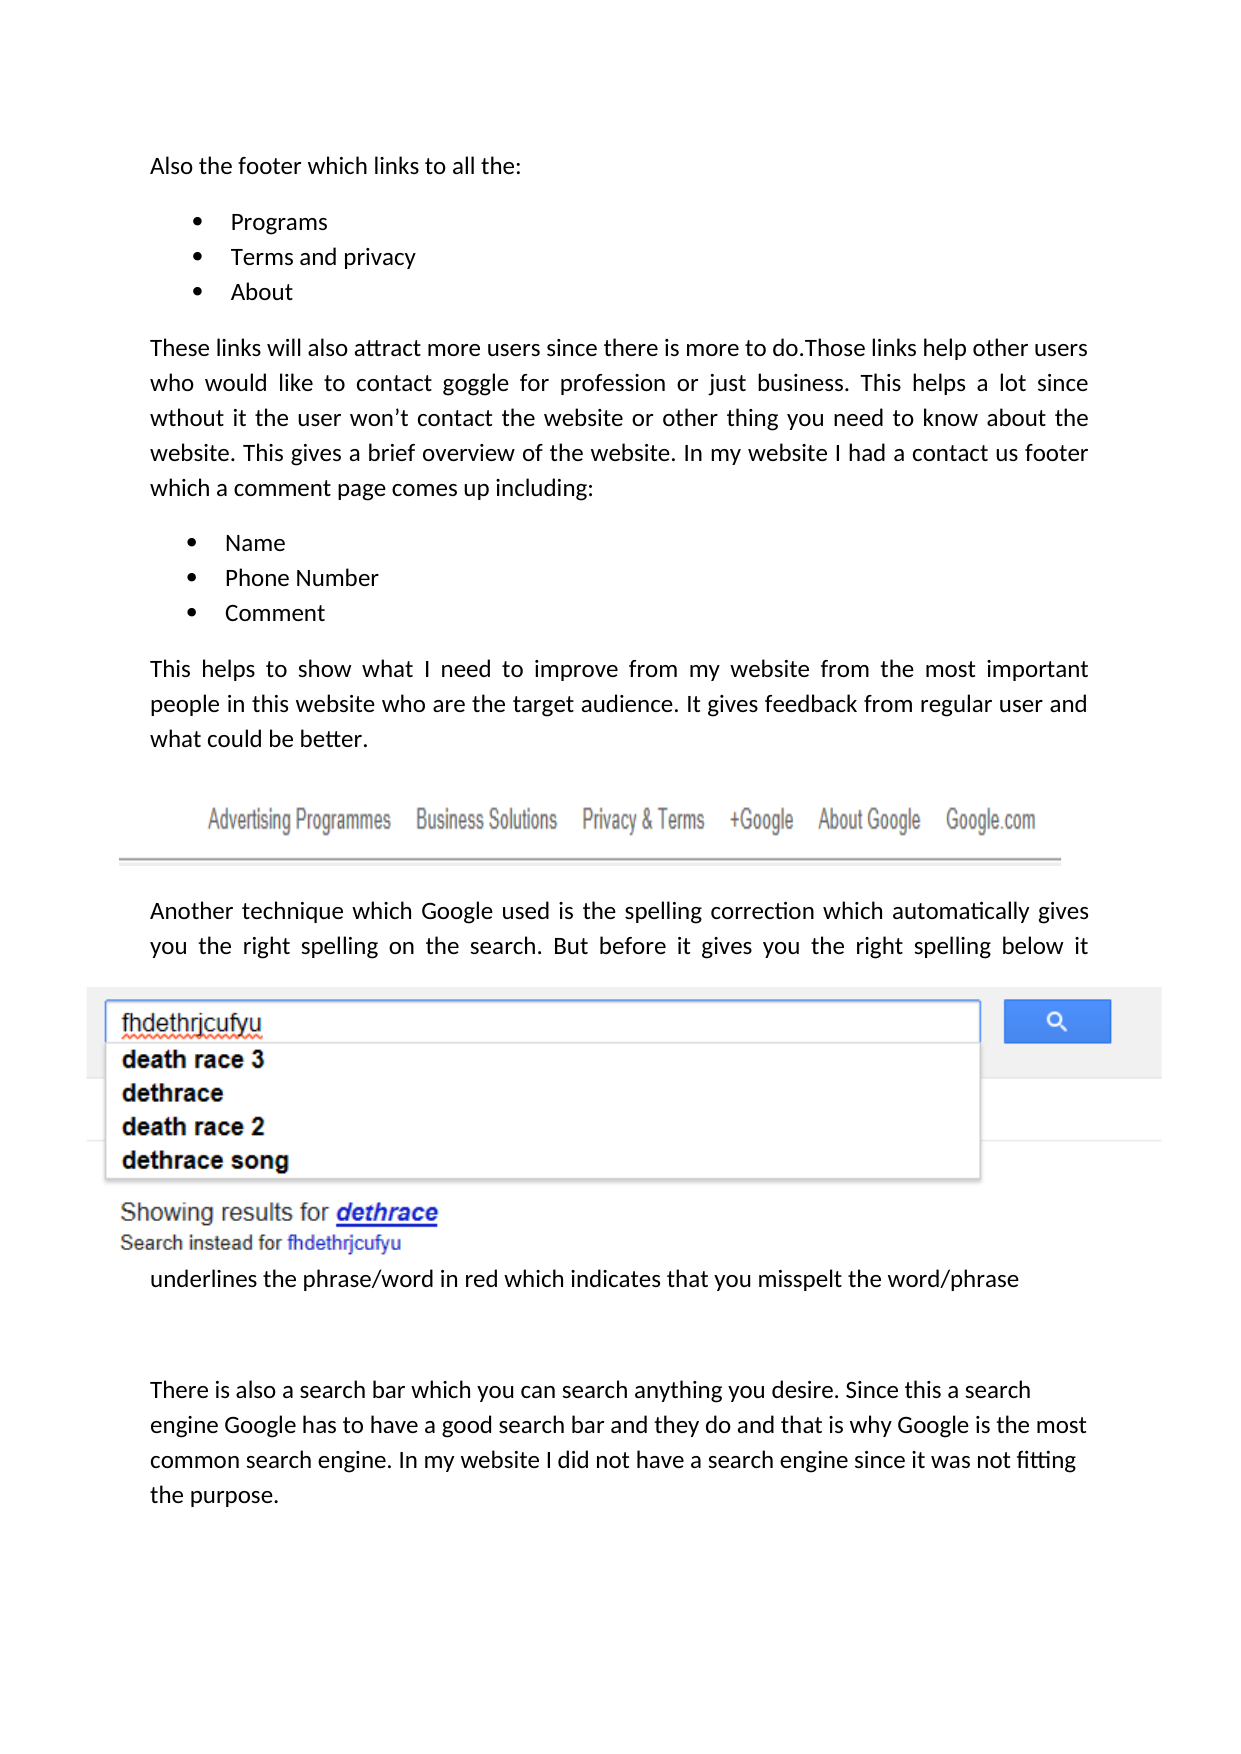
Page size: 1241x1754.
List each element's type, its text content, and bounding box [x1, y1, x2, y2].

text There is also a search bar which you can search anything you desire. Since this a search engine Google has to have a good search bar and they do and that is why Google is the most common search engine. In my website I did not have a search engine since it was not fitting the purpose. [150, 1375, 1090, 1510]
text Another technique which Google used is the spelling correction which automatically gives you the right spelling on the search. But before it gives you the right spelling below it underlines the phrase/word in red which indicates that you misspelt the word/phrase [150, 1263, 1090, 1293]
list Phone Number [187, 562, 1090, 593]
text Also the footer which links to all the: [150, 150, 1090, 181]
list Comment [187, 597, 1090, 628]
picture [119, 804, 1062, 866]
list Terms and privacy [193, 241, 1090, 271]
list Name [187, 527, 1090, 558]
text Another technique which Google used is the spelling correction which automatically gives you the right spelling on the search. But before it gives you the right spelling below it underlines the phrase/word in red which indicates that you misspelt the word/phrase [150, 835, 1090, 987]
picture [86, 987, 1162, 1263]
text This helps to show what I need to improve from my website from the most important people in this website who are the target audience. It gives feedback from regular user and what could be better. [150, 653, 1090, 754]
text These links will also attract more users since there is more to do.Those links help other users who would like to contact goggle for profession or just business. This helps a lot since wthout it the user won’t contact the website or other thing you need to know about the website. This gives a brief overview of the website. In my website I had a contact us footer which a comment page comes up including: [150, 332, 1090, 502]
list Programs [193, 206, 1090, 236]
list About [193, 276, 1090, 306]
